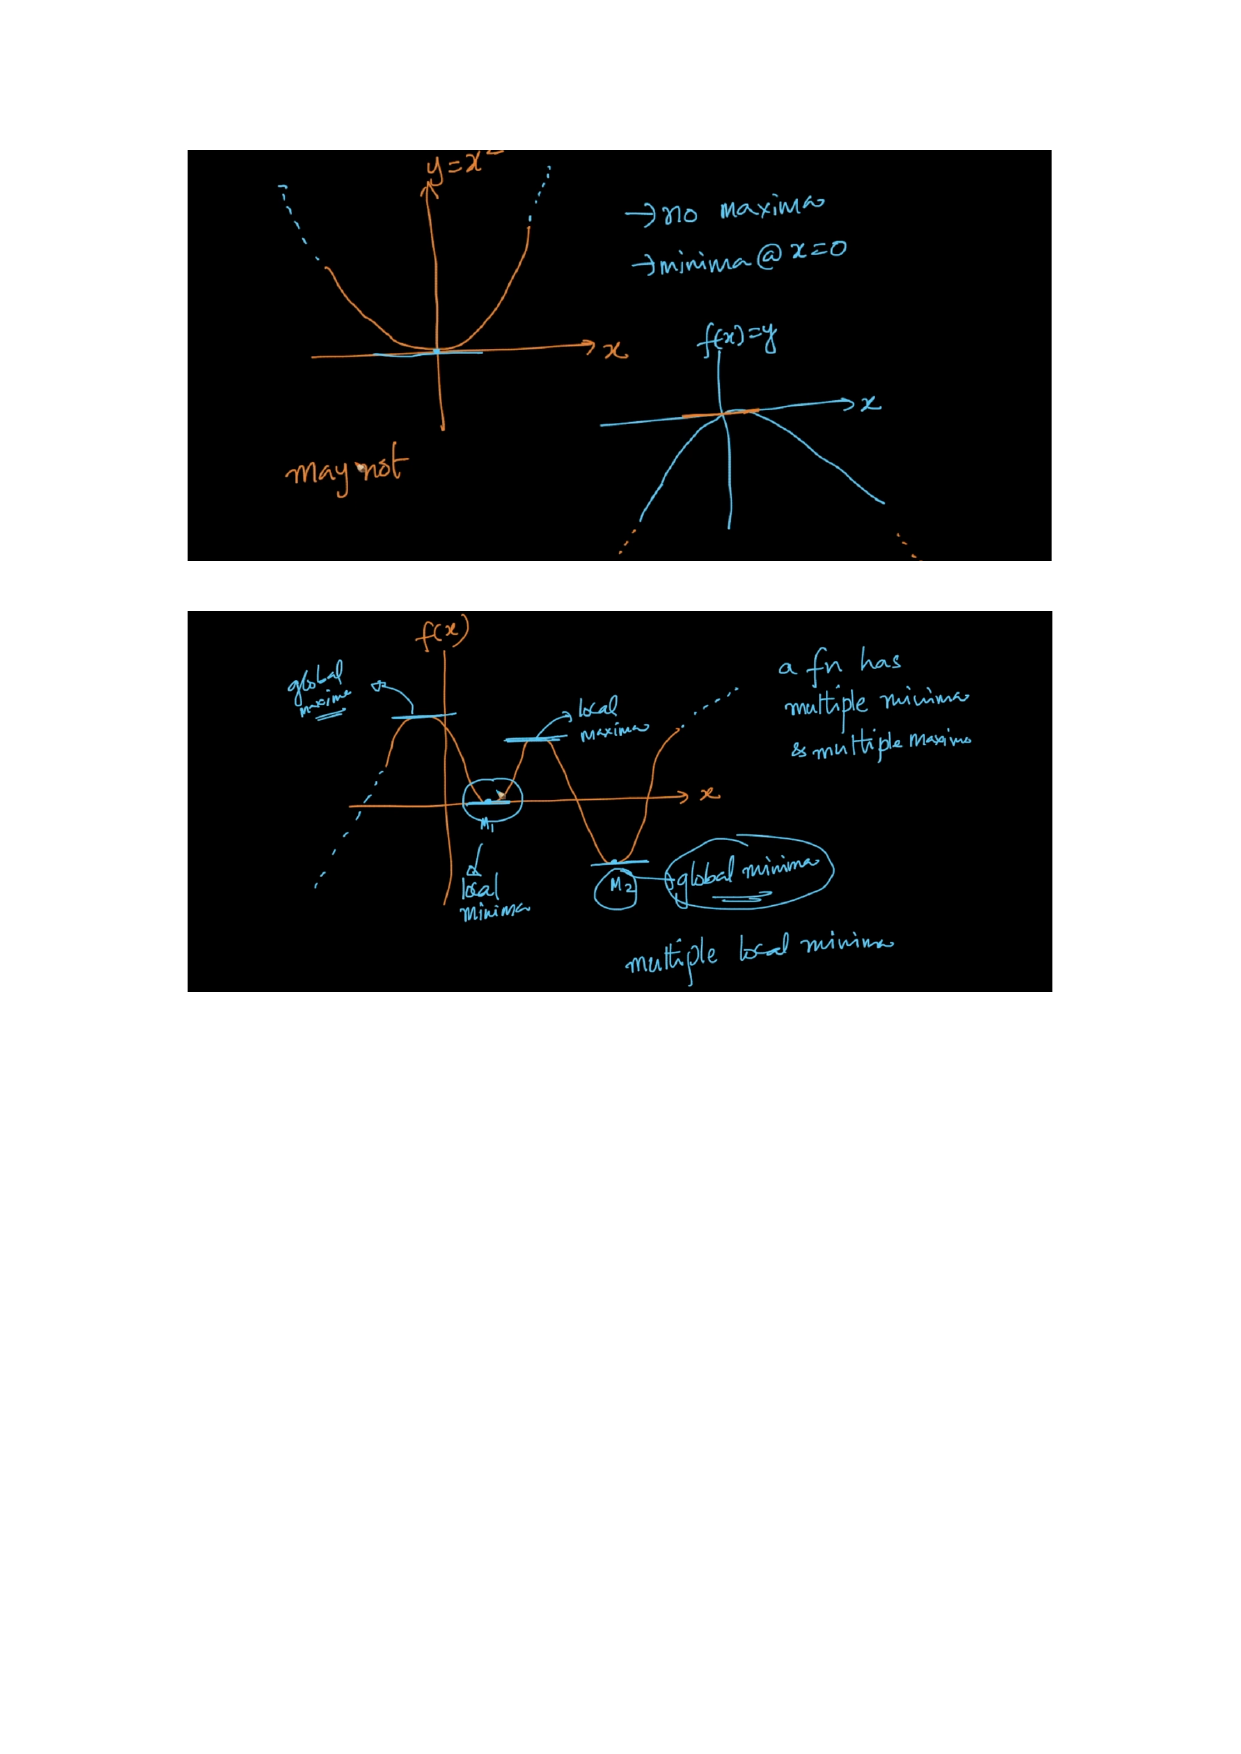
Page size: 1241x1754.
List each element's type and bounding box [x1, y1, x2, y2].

picture [187, 150, 1052, 561]
picture [187, 611, 1053, 992]
